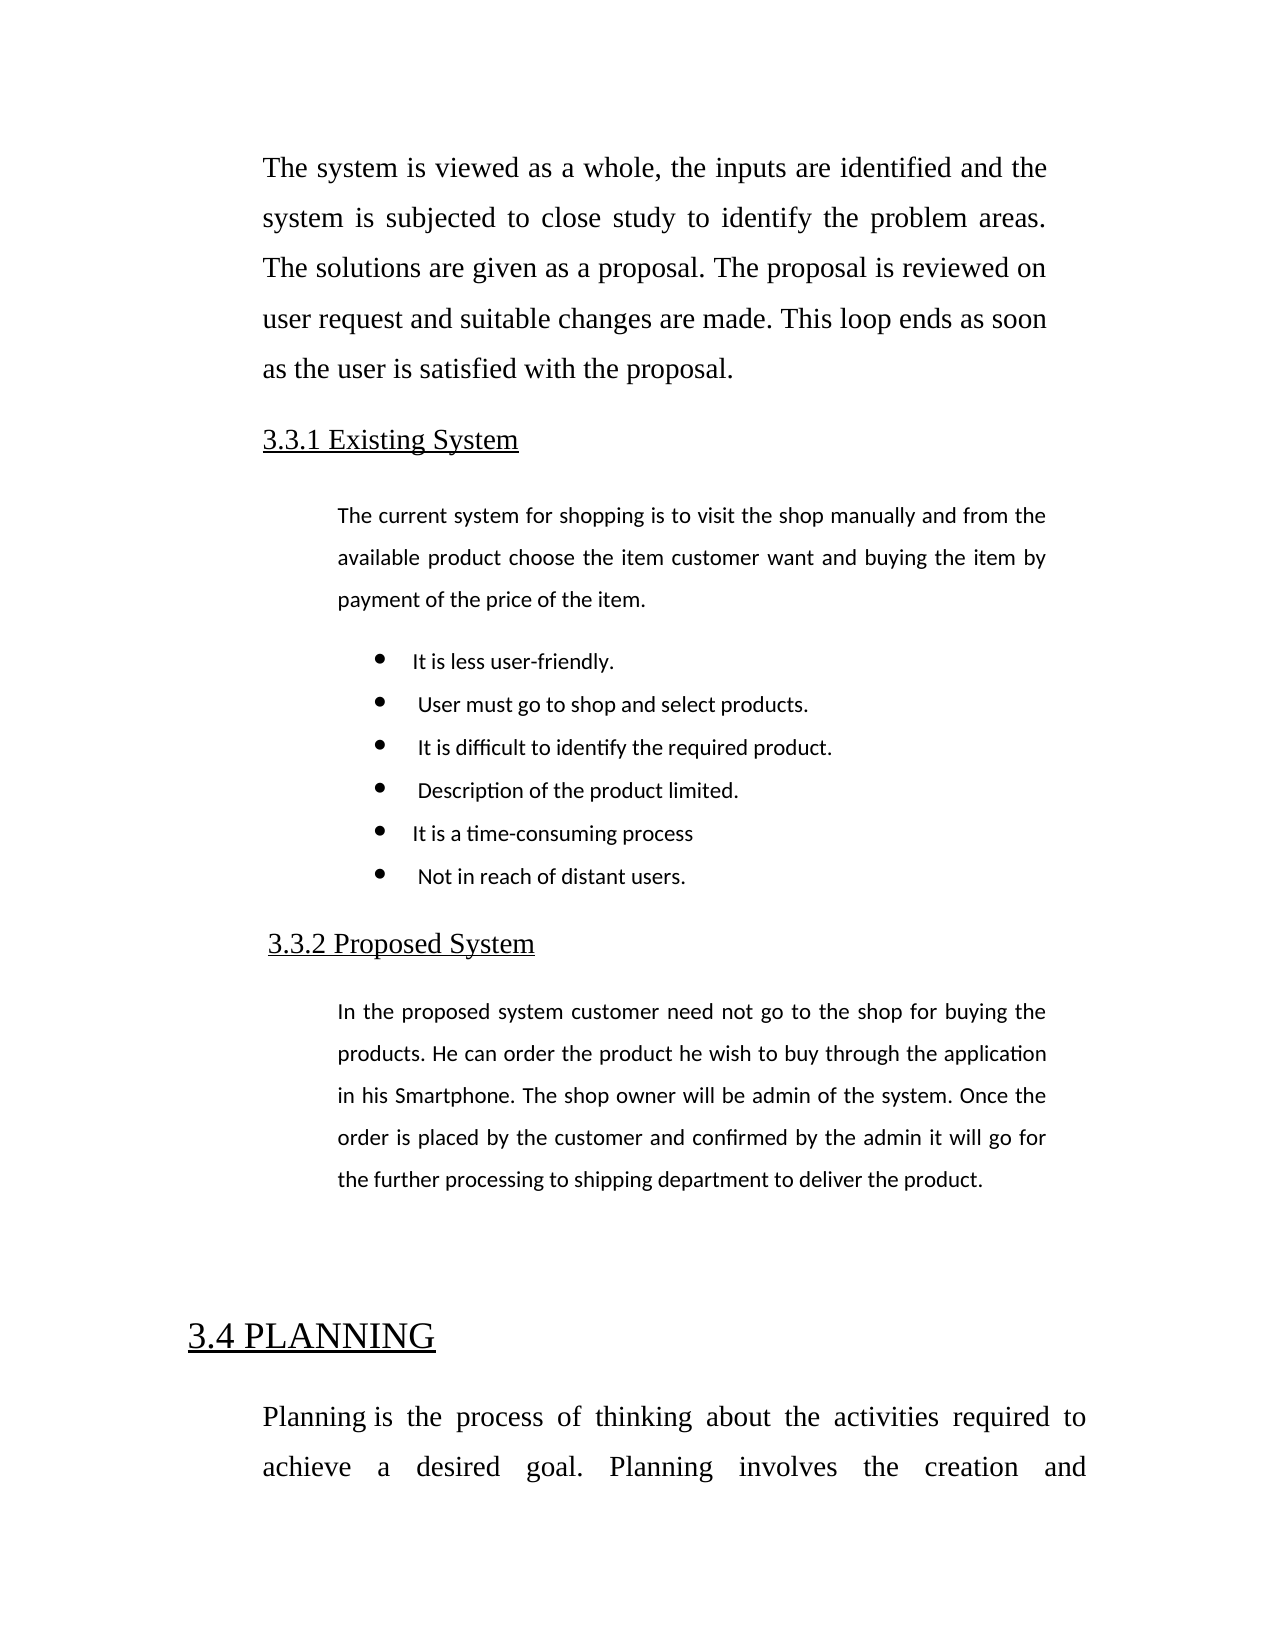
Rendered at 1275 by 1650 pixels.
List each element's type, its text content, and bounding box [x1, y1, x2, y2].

list It is a time-consuming process [375, 819, 1048, 848]
text The system is viewed as a whole, the inputs are identified and the system is subjected to close study to identify the problem areas. The solutions are given as a proposal. The proposal is reviewed on user request and suitable changes are made. This loop ends as soon as the user is satisfied with the proposal. [262, 150, 1048, 385]
list It is less user-friendly. [375, 647, 1048, 676]
list Description of the product limited. [375, 776, 1048, 805]
list User must go to shop and select products. [375, 690, 1048, 719]
list It is difficult to identify the required product. [375, 733, 1048, 762]
text 3.3.2 Proposed System [187, 926, 1048, 959]
text The current system for shopping is to visit the shop manually and from the available product choose the item customer want and buying the item by payment of the price of the item. [337, 501, 1048, 613]
text In the proposed system customer need not go to the shop for buying the products. He can order the product he wish to buy through the application in his Smartphone. The shop owner will be admin of the system. Once the order is placed by the customer and confirmed by the admin it will go for the further processing to shipping department to deliver the product. [337, 997, 1048, 1193]
text 3.4 PLANNING [187, 1313, 1087, 1356]
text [262, 1399, 1087, 1483]
list Not in reach of distant users. [375, 862, 1048, 891]
text 3.3.1 Existing System [187, 422, 1048, 456]
